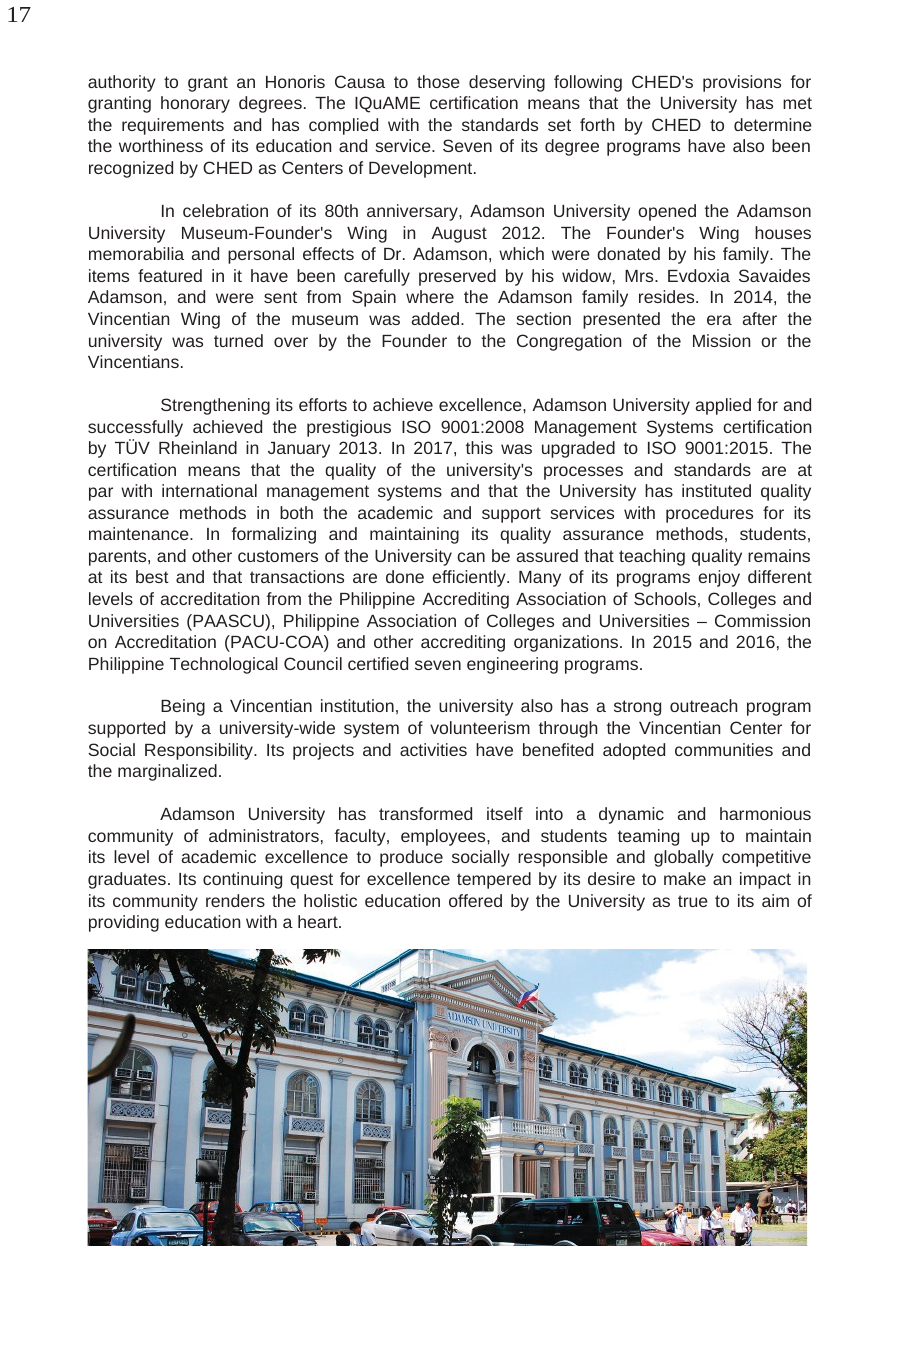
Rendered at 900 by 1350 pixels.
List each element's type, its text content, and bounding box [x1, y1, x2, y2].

text Adamson University has transformed itself into a dynamic and harmonious community of administrators, faculty, employees, and students teaming up to maintain its level of academic excellence to produce socially responsible and globally competitive graduates. Its continuing quest for excellence tempered by its desire to make an impact in its community renders the holistic education offered by the University as true to its aim of providing education with a heart. [88, 804, 812, 932]
text Being a Vincentian institution, the university also has a strong outreach program supported by a university-wide system of volunteerism through the Vincentian Center for Social Responsibility. Its projects and activities have benefited adopted communities and the marginalized. [88, 696, 812, 781]
text In celebration of its 80th anniversary, Adamson University opened the Adamson University Museum-Founder's Wing in August 2012. The Founder's Wing houses memorabilia and personal effects of Dr. Adamson, which were donated by his family. The items featured in it have been carefully preserved by his widow, Mrs. Evdoxia Savaides Adamson, and were sent from Spain where the Adamson family resides. In 2014, the Vincentian Wing of the museum was added. The section presented the era after the university was turned over by the Founder to the Congregation of the Mission or the Vincentians. [88, 201, 812, 372]
picture [87, 949, 808, 1246]
text authority to grant an Honoris Causa to those deserving following CHED's provisions for granting honorary degrees. The IQuAME certification means that the University has met the requirements and has complied with the standards set forth by CHED to determine the worthiness of its education and service. Seven of its degree programs have also been recognized by CHED as Centers of Development. [88, 72, 812, 178]
text Strengthening its efforts to achieve excellence, Adamson University applied for and successfully achieved the prestigious ISO 9001:2008 Management Systems certification by TÜV Rheinland in January 2013. In 2017, this was upgraded to ISO 9001:2015. The certification means that the quality of the university's processes and standards are at par with international management systems and that the University has instituted quality assurance methods in both the academic and support services with procedures for its maintenance. In formalizing and maintaining its quality assurance methods, students, parents, and other customers of the University can be assured that teaching quality remains at its best and that transactions are done efficiently. Many of its programs enjoy different levels of accreditation from the Philippine Accrediting Association of Schools, Colleges and Universities (PAASCU), Philippine Association of Colleges and Universities – Commission on Accreditation (PACU-COA) and other accrediting organizations. In 2015 and 2016, the Philippine Technological Council certified seven engineering programs. [88, 395, 812, 674]
